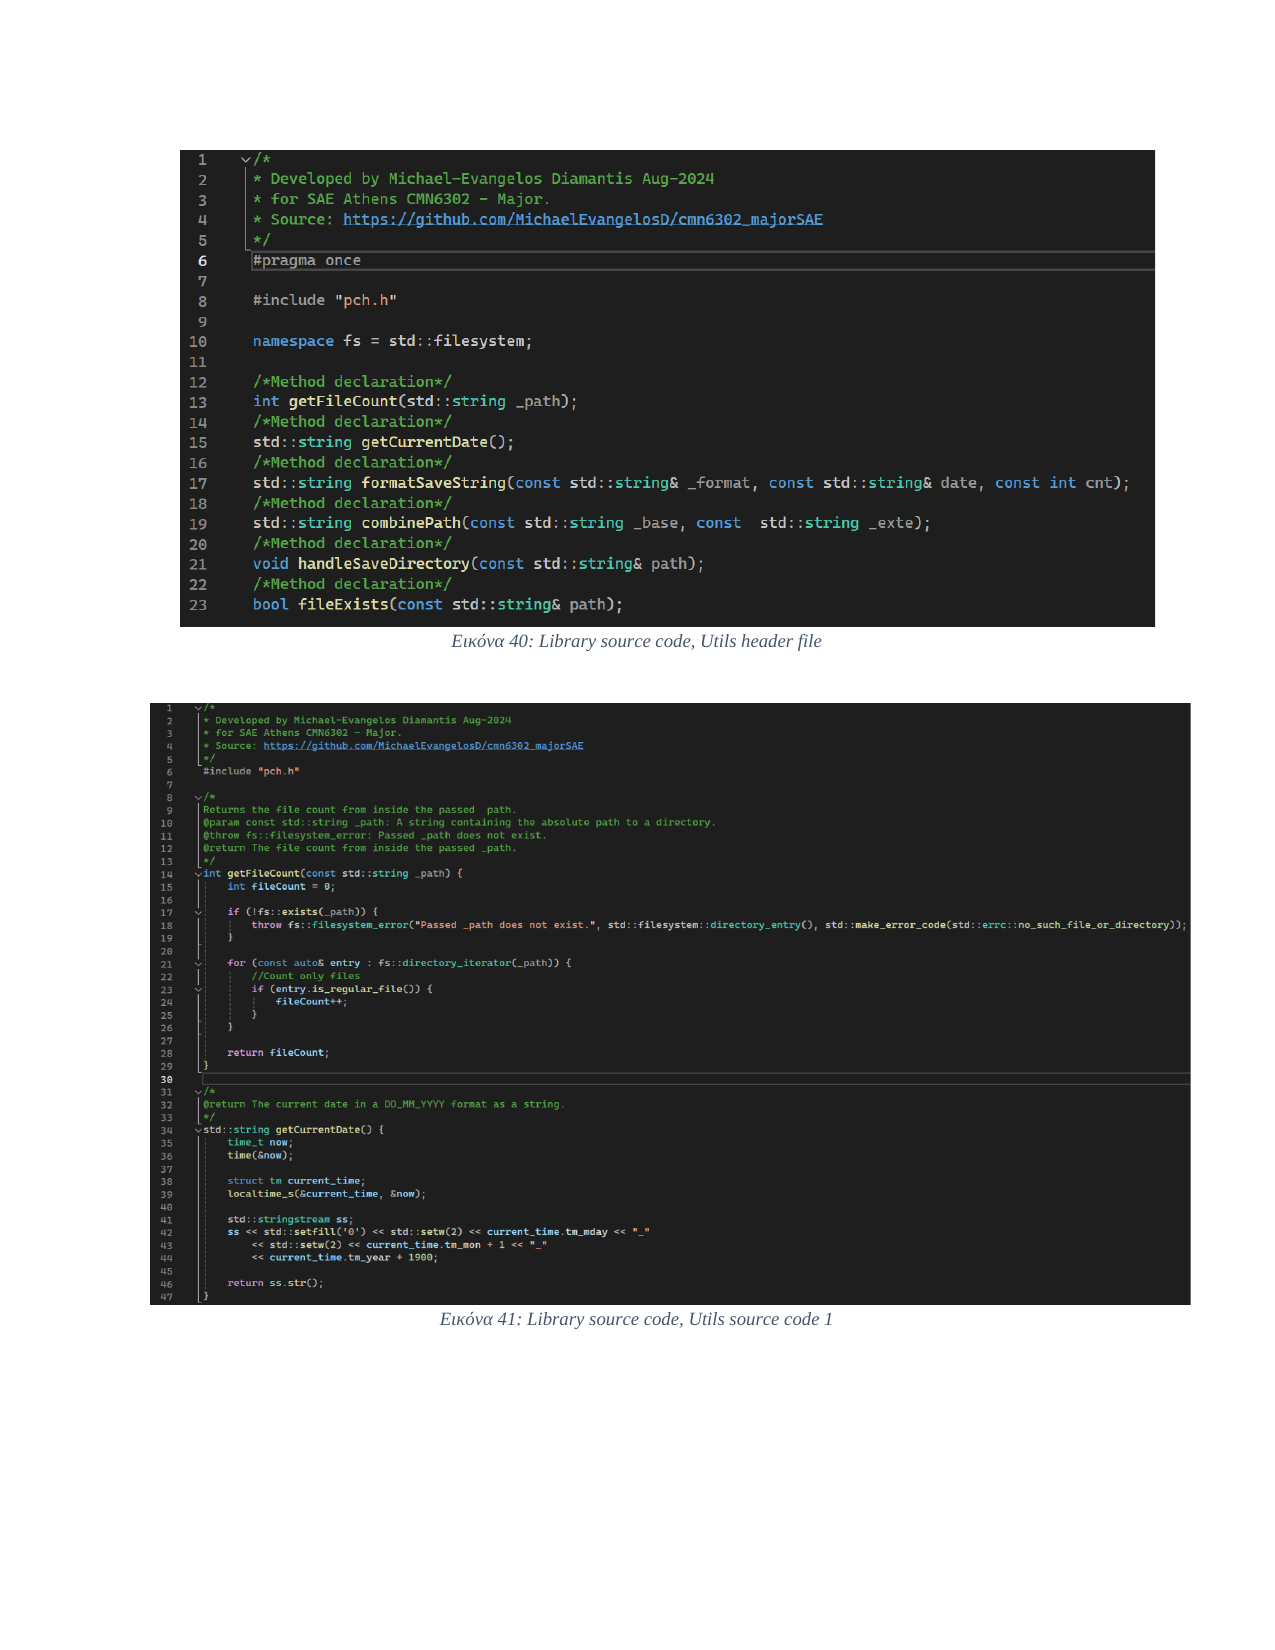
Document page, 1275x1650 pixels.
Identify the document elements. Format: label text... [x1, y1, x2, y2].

text Εικόνα 41: Library source code, Utils source code 1 [150, 1308, 1125, 1330]
picture [180, 150, 1155, 627]
text Εικόνα 40: Library source code, Utils header file [150, 630, 1125, 652]
picture [150, 703, 1191, 1305]
